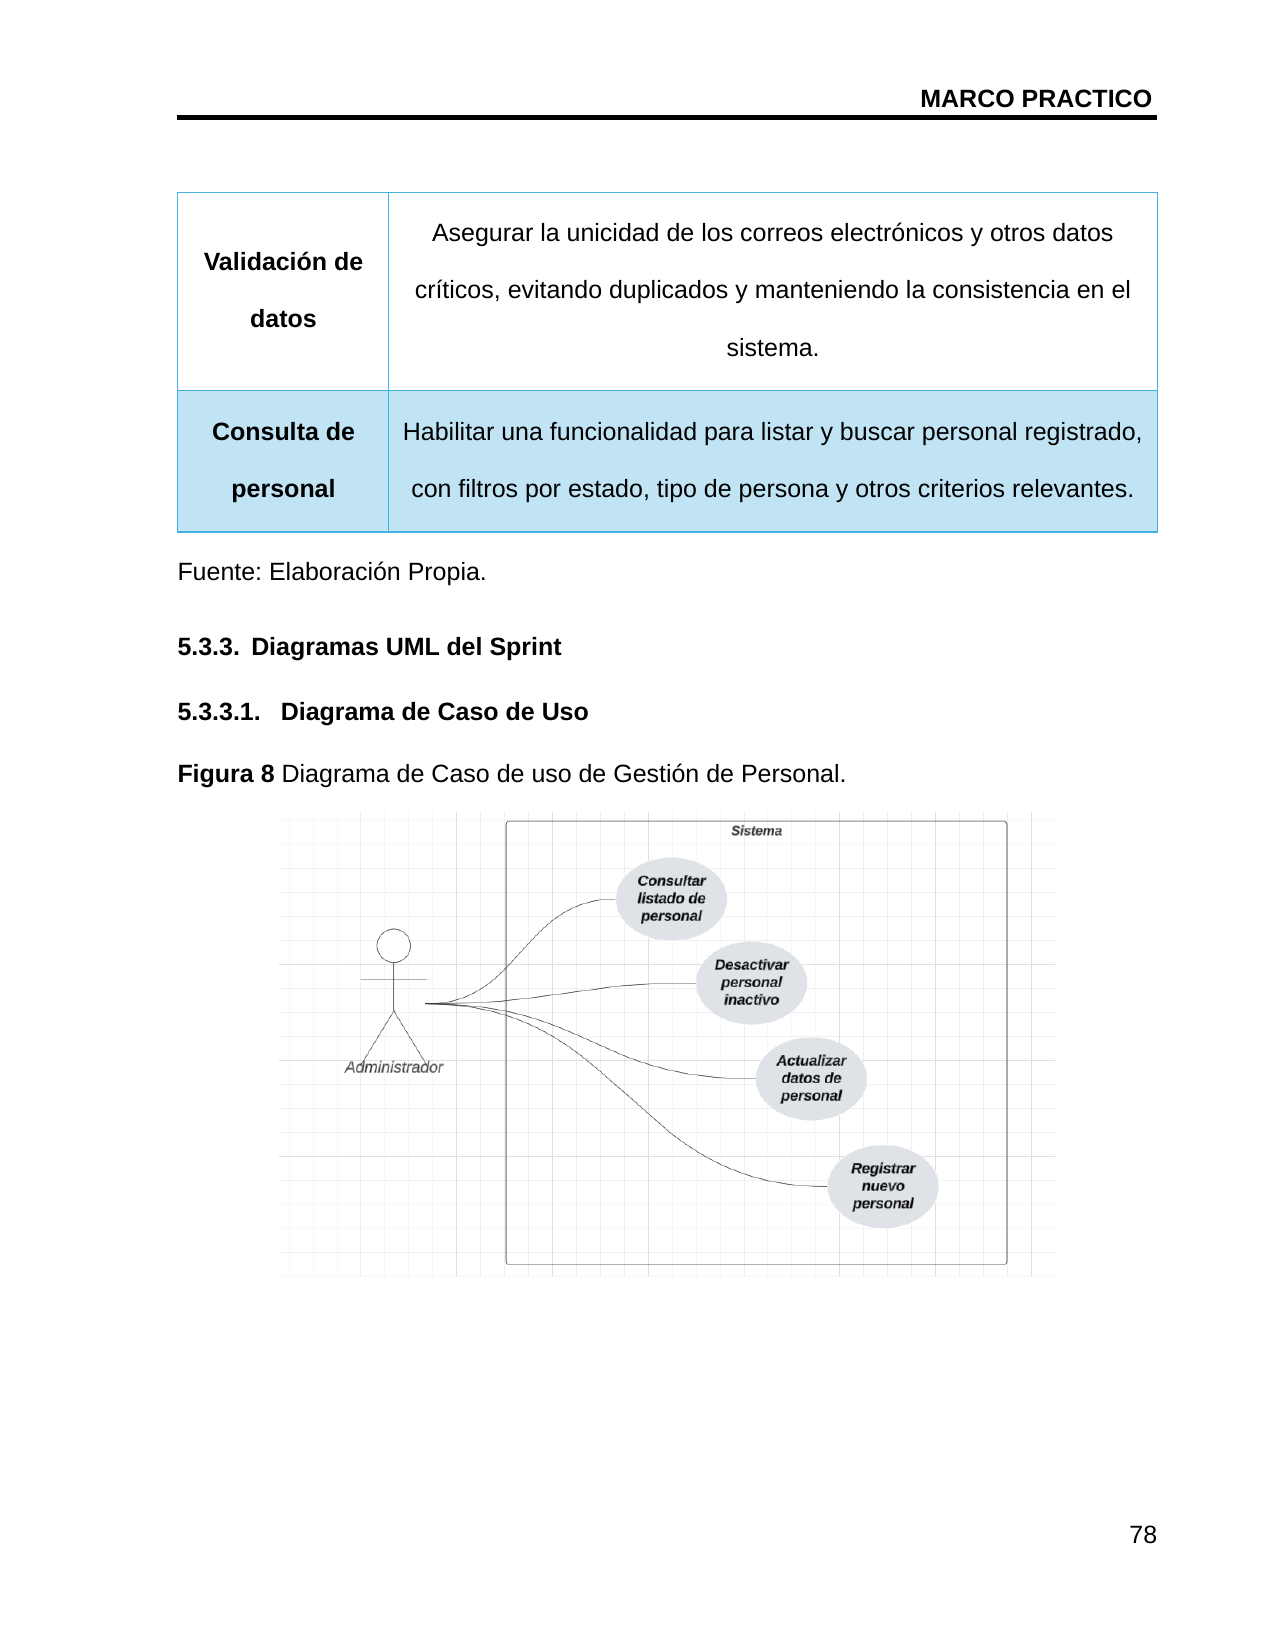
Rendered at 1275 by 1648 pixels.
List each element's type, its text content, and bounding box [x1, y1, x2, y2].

subtitle Diagramas UML del Sprint [177, 632, 1157, 660]
table_cell Asegurar la unicidad de los correos electrónicos y otros datos críticos, evitando duplicados y manteniendo la consistencia en el sistema. [389, 193, 1157, 390]
table_cell Validación de datos [178, 193, 388, 390]
subtitle Diagrama de Caso de Uso [177, 697, 1157, 726]
table_cell Consulta de personal [178, 391, 388, 531]
text Fuente: Elaboración Propia. [177, 557, 1157, 586]
table_cell Habilitar una funcionalidad para listar y buscar personal registrado, con filtros por estado, tipo de persona y otros criterios relevantes. [389, 391, 1157, 531]
picture [278, 812, 1056, 1277]
